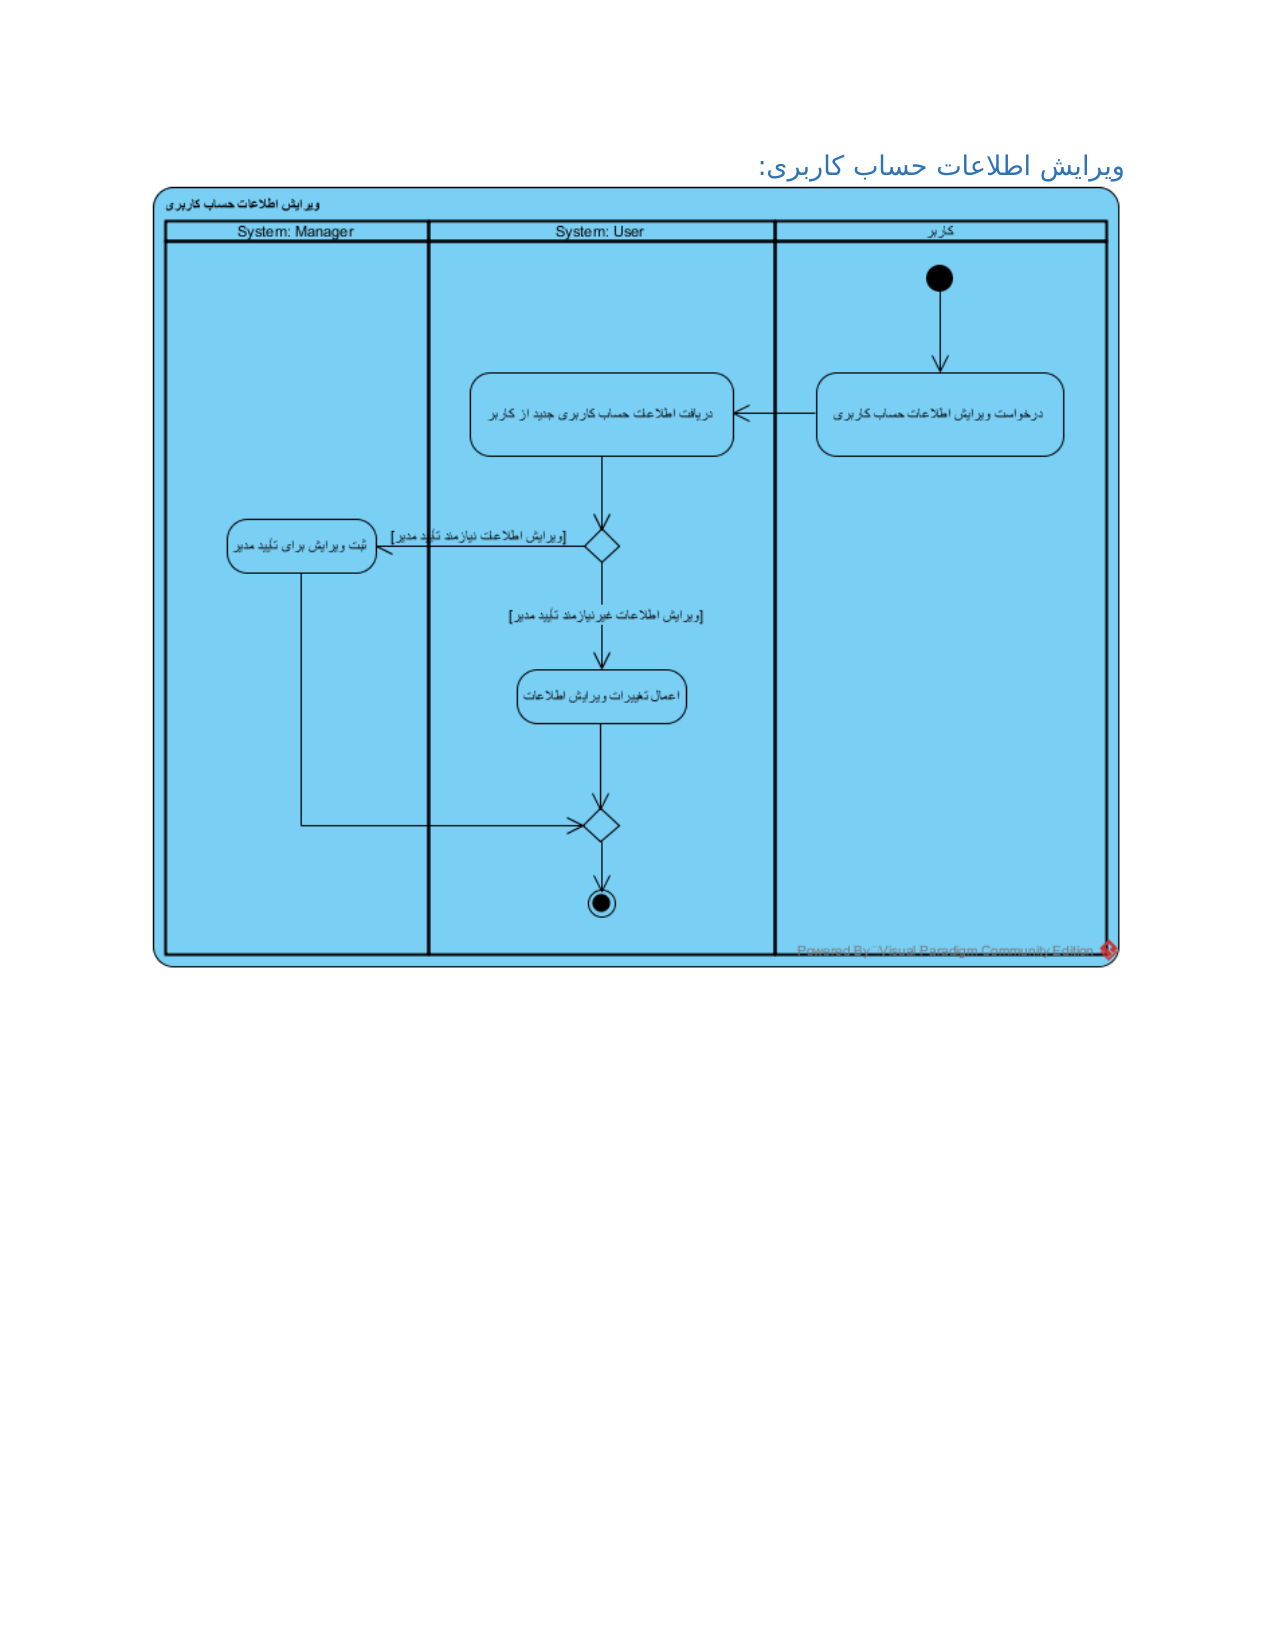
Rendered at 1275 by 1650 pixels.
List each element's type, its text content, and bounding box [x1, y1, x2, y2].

picture [150, 184, 1125, 973]
subtitle ویرایش اطلاعات حساب کاربری: [150, 150, 1125, 182]
